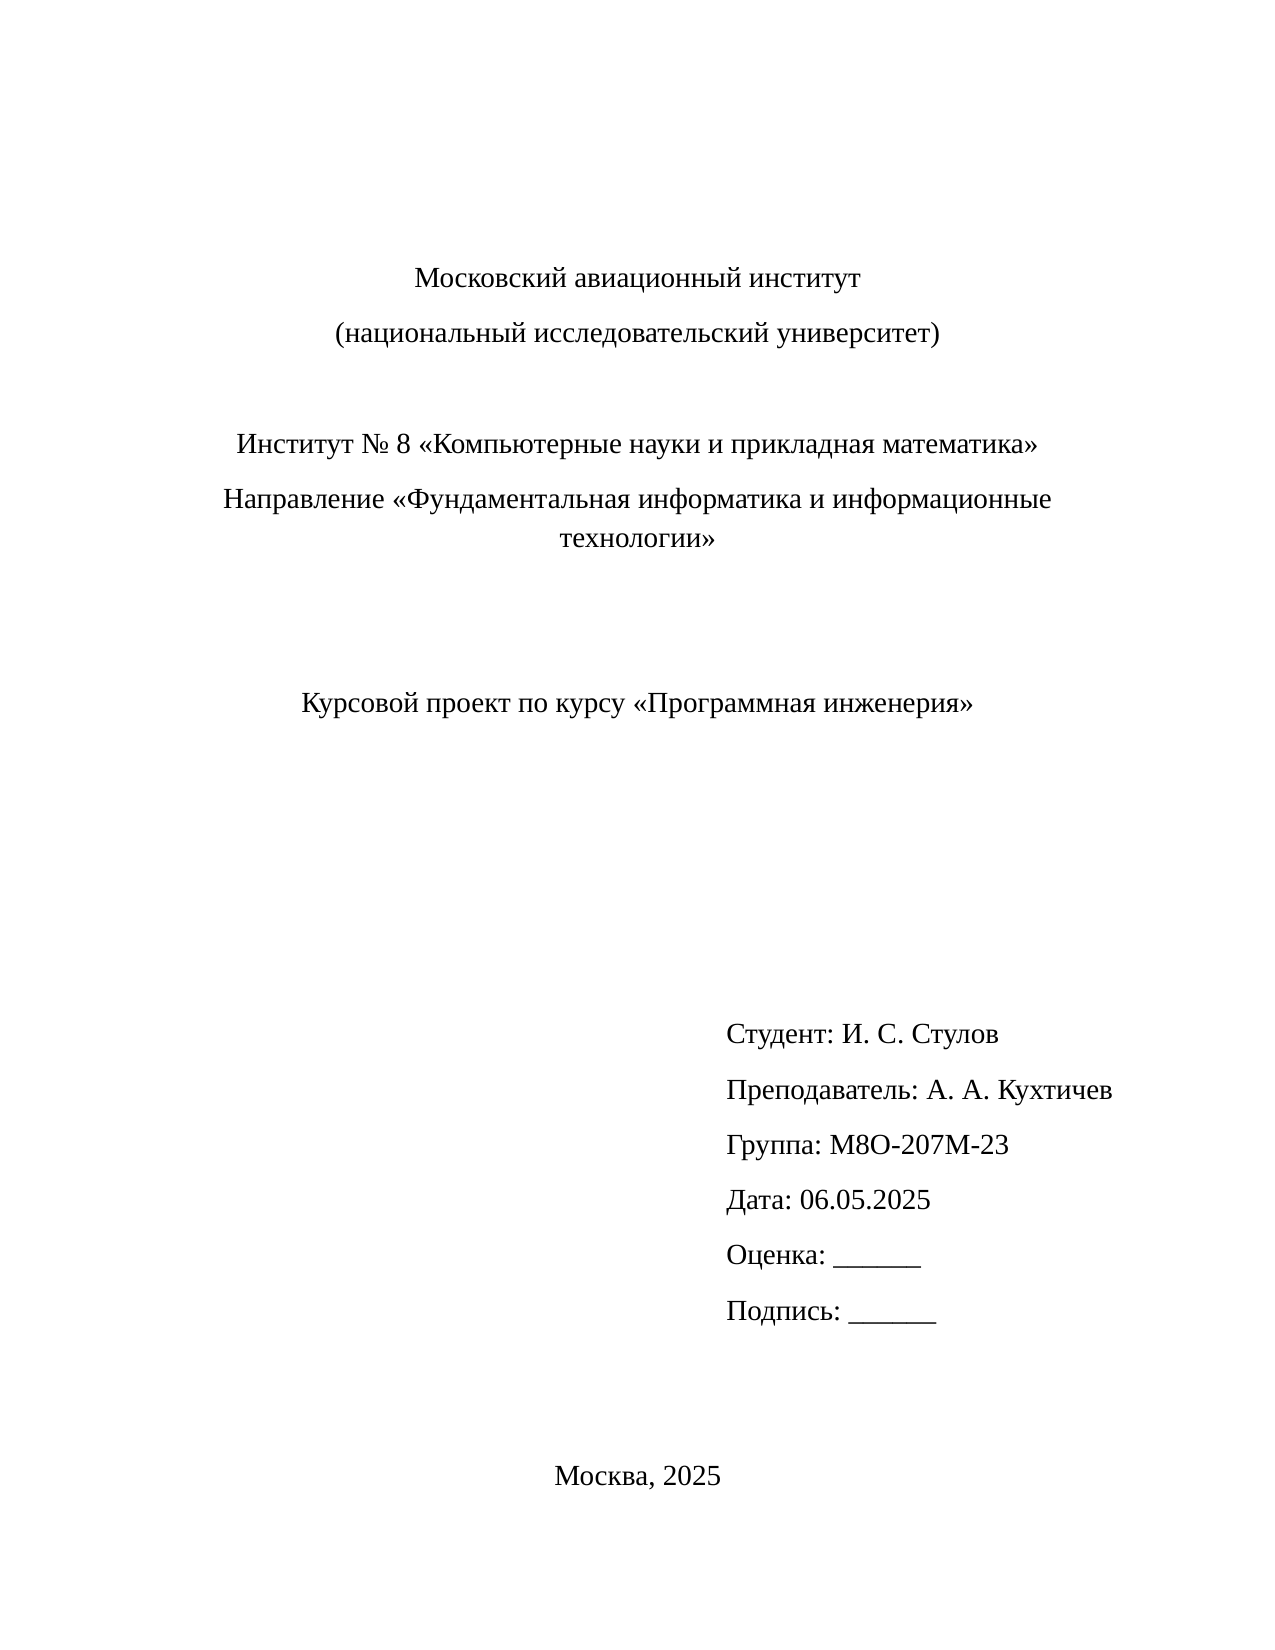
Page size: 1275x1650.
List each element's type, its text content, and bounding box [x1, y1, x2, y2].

text Студент: И. С. Стулов [150, 1017, 1125, 1050]
text Москва, 2025 [150, 1458, 1125, 1492]
text Институт № 8 «Компьютерные науки и прикладная математика» [150, 426, 1125, 459]
text Подпись: ______ [150, 1293, 1125, 1326]
text (национальный исследовательский университет) [150, 316, 1125, 349]
text Курсовой проект по курсу «Программная инженерия» [150, 685, 1125, 719]
text Преподаватель: А. А. Кухтичев [150, 1072, 1125, 1105]
text Направление «Фундаментальная информатика и информационные технологии» [150, 481, 1125, 553]
text Группа: М8О-207М-23 [150, 1127, 1125, 1161]
text Оценка: ______ [150, 1237, 1125, 1271]
text Дата: 06.05.2025 [150, 1182, 1125, 1216]
text Московский авиационный институт [150, 260, 1125, 294]
